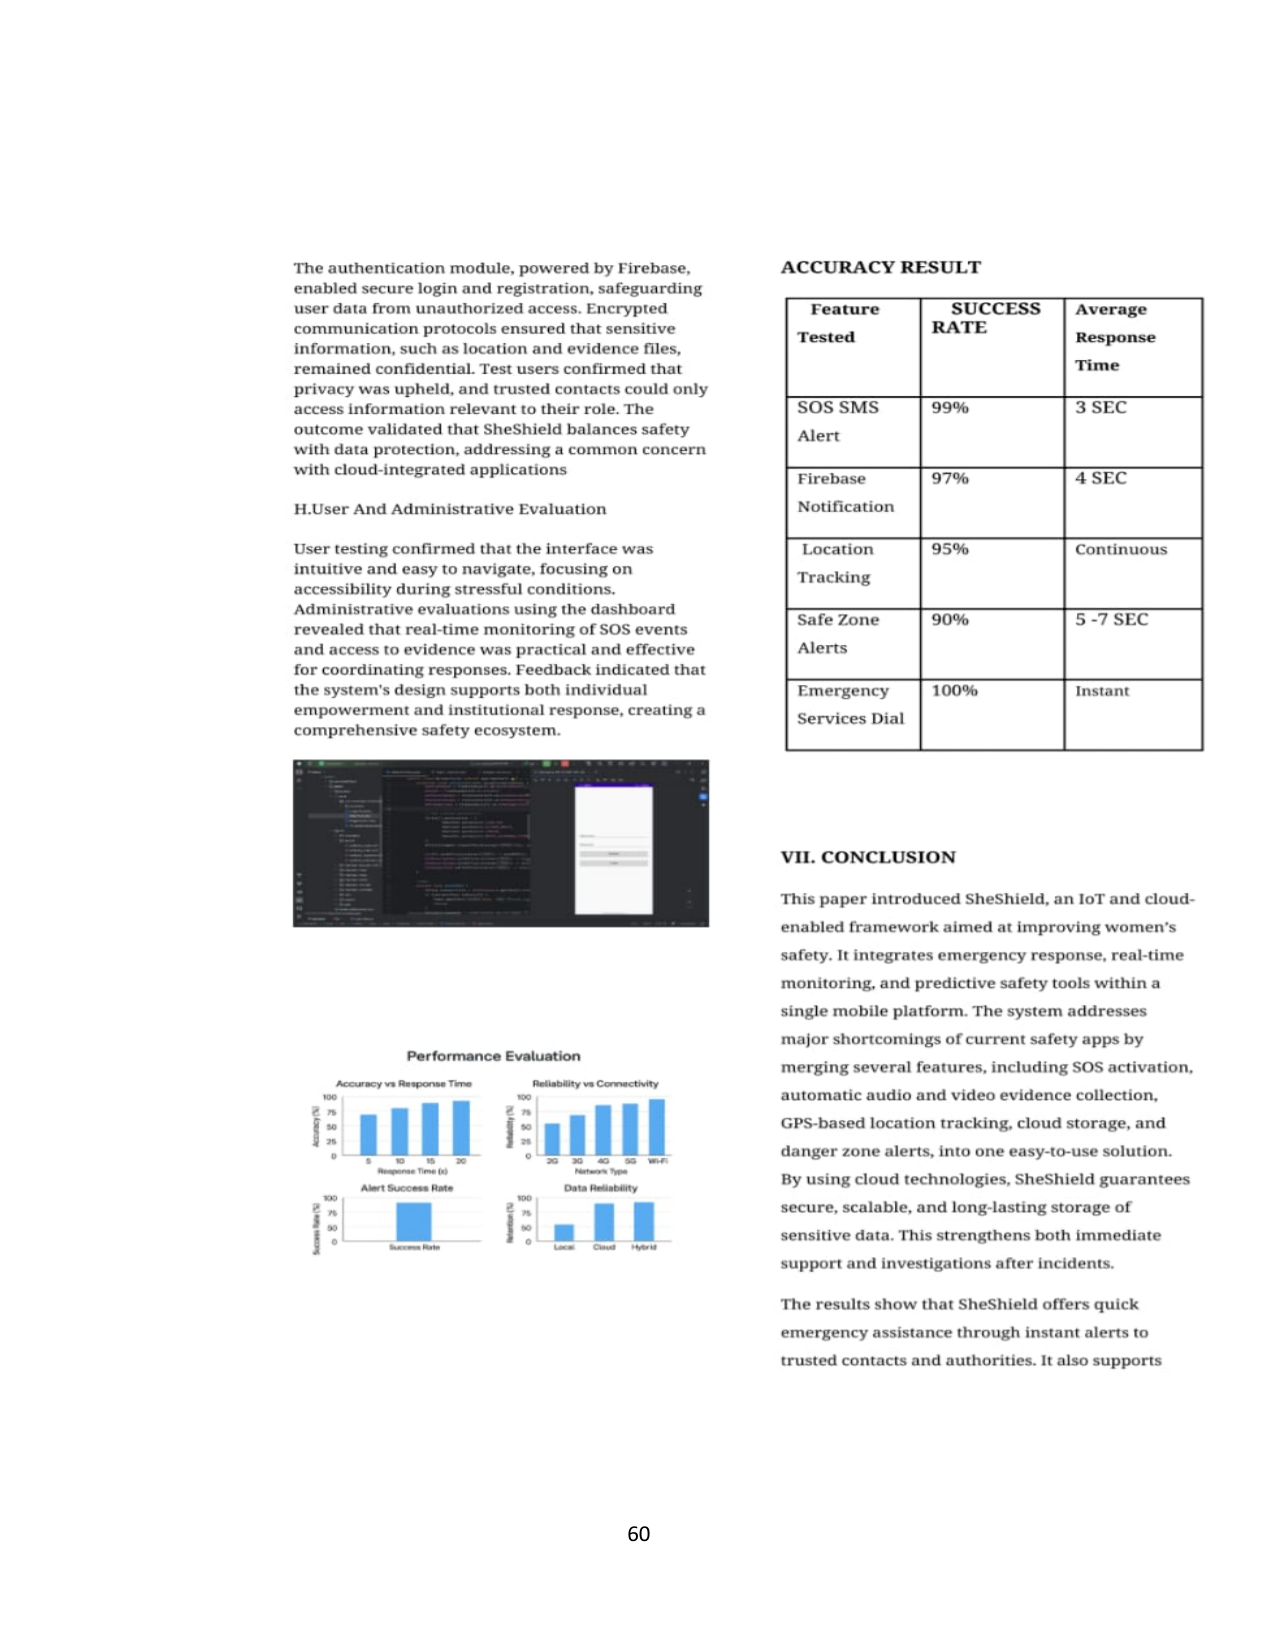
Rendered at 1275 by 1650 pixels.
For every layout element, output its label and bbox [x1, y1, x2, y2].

picture [150, 150, 1275, 1500]
